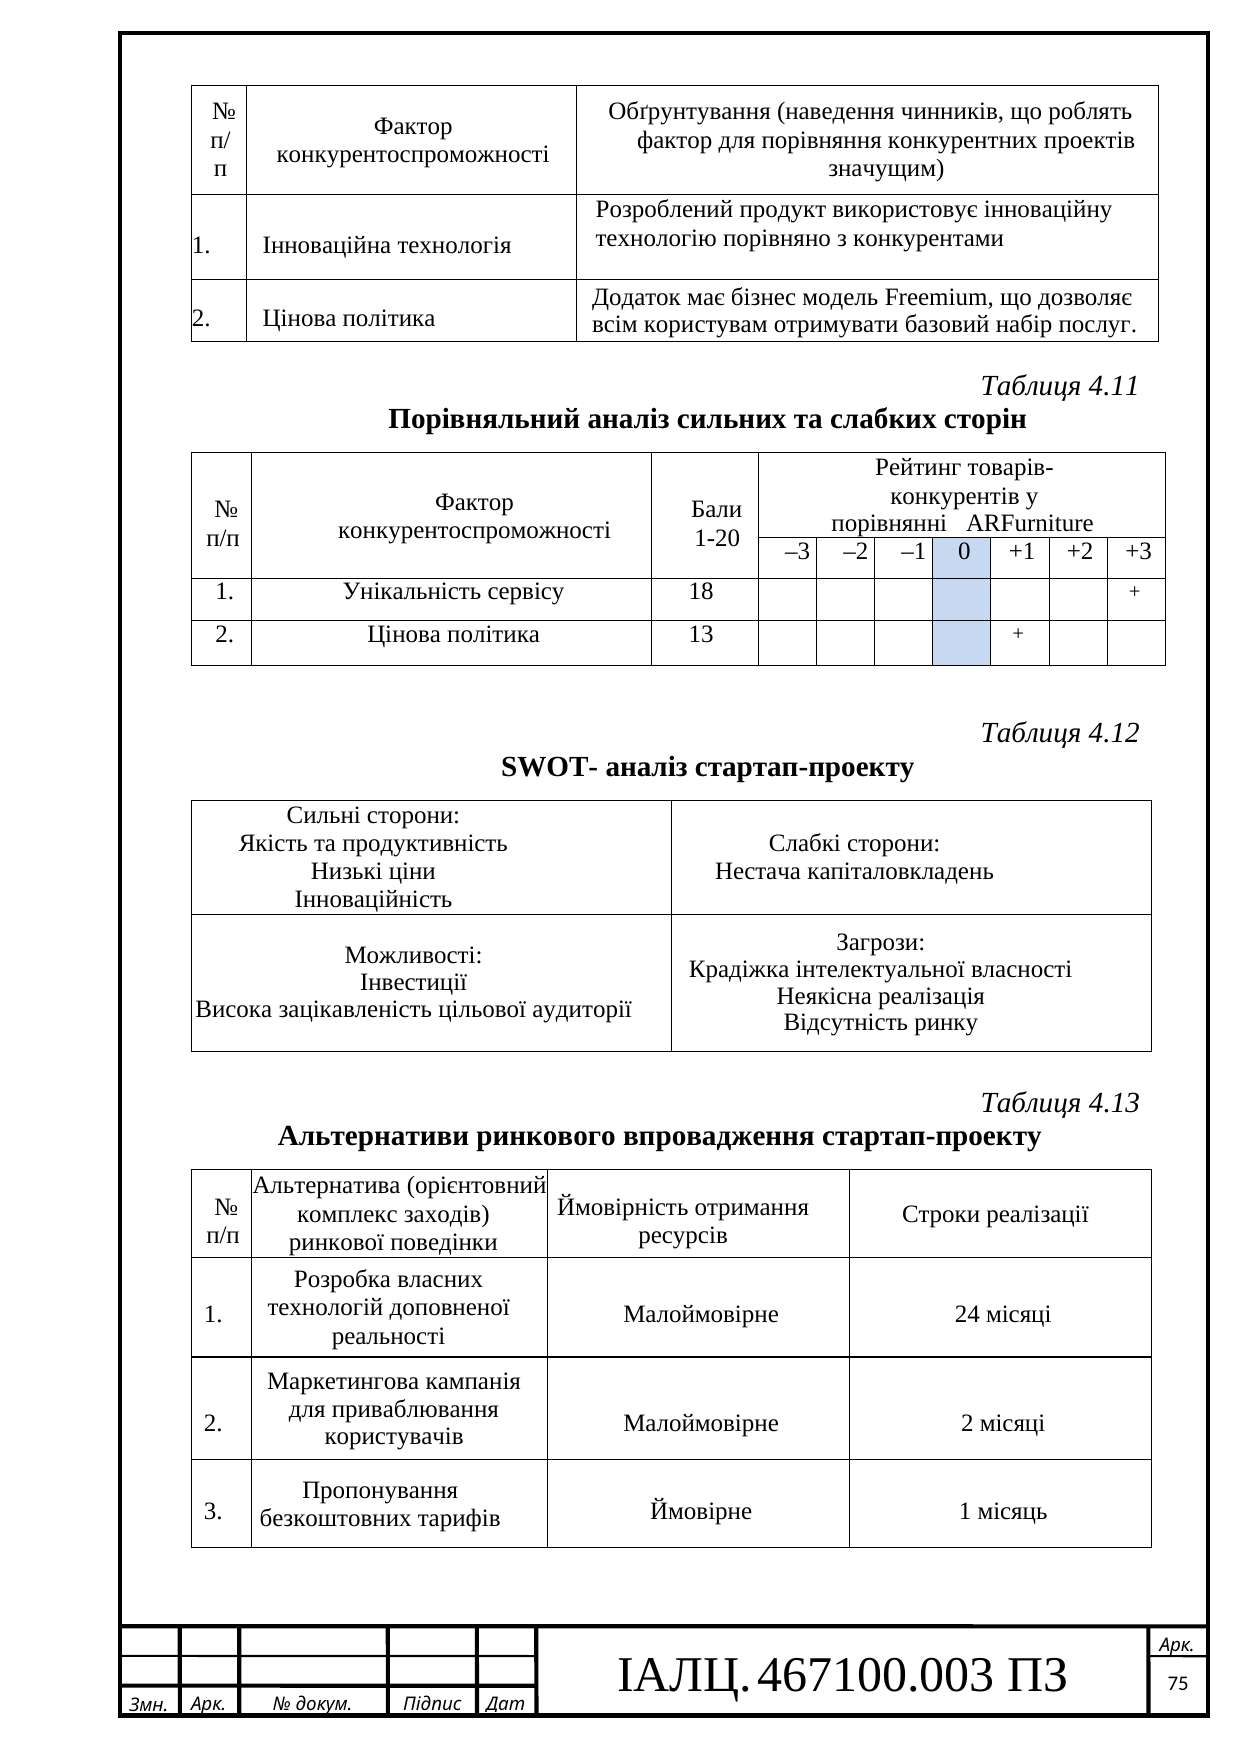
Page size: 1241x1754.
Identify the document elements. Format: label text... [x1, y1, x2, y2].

table_cell 2. [192, 1358, 251, 1459]
table_header № п/п [192, 453, 251, 578]
table_header Альтернатива (орієнтовний комплекс заходів) ринкової поведінки [252, 1170, 547, 1257]
table_cell + [1108, 579, 1165, 620]
table_cell –1 [875, 538, 932, 578]
table_cell [875, 621, 932, 665]
table_cell Розробка власних технологій доповненої реальності [252, 1258, 547, 1356]
table_cell Малоймовірне [548, 1358, 849, 1459]
table_cell 2. [192, 621, 251, 665]
table_cell Додаток має бізнес модель Freemium, що дозволяє всім користувам отримувати базовий набір послуг. [577, 280, 1158, 341]
table_cell [1050, 579, 1107, 620]
table_header Сильні сторони: Якість та продуктивність Низькі ціни Інноваційність [192, 801, 671, 913]
table_cell [759, 579, 816, 620]
table_header Обґрунтування (наведення чинників, що роблять фактор для порівняння конкурентних проектів значущим) [577, 86, 1158, 194]
table_header Строки реалізації [850, 1170, 1151, 1257]
table_header Рейтинг товарів-конкурентів у порівнянні ARFurniture [759, 453, 1165, 537]
table_cell [933, 621, 990, 665]
table_header Бали 1-20 [652, 453, 758, 578]
table_cell 1. [192, 195, 246, 279]
table_cell [933, 579, 990, 620]
table_cell Маркетингова кампанія для приваблювання користувачів [252, 1358, 547, 1459]
table_cell Пропонування безкоштовних тарифів [252, 1460, 547, 1547]
table_cell 24 місяці [850, 1258, 1151, 1356]
text Порівняльний аналіз сильних та слабких сторін [273, 401, 1142, 435]
table_cell [817, 621, 874, 665]
table_cell Унікальність сервісу [252, 579, 651, 620]
table_cell Ймовірне [548, 1460, 849, 1547]
table_cell Можливості: Інвестиції Висока зацікавленість цільової аудиторії [192, 915, 671, 1051]
table_header № п/п [192, 86, 246, 194]
table_cell [1108, 621, 1165, 665]
table_cell [875, 579, 932, 620]
table_header Ймовірність отримання ресурсів [548, 1170, 849, 1257]
table_cell 18 [652, 579, 758, 620]
text Таблиця 4.12 [273, 715, 1142, 749]
table_cell Загрози: Крадіжка інтелектуальної власності Неякісна реалізація Відсутність ринку [672, 915, 1151, 1051]
text Альтернативи ринкового впровадження стартап-проекту [177, 1118, 1142, 1152]
table_cell Розроблений продукт використовує інноваційну технологію порівняно з конкурентами [577, 195, 1158, 279]
table_header № п/п [192, 1170, 251, 1257]
table_cell Малоймовірне [548, 1258, 849, 1356]
table_header Слабкі сторони: Нестача капіталовкладень [672, 801, 1151, 913]
table_cell 13 [652, 621, 758, 665]
table_cell +2 [1050, 538, 1107, 578]
table_cell [1050, 621, 1107, 665]
table_cell 2. [192, 280, 246, 341]
table_cell Цінова політика [252, 621, 651, 665]
text Таблиця 4.13 [177, 1085, 1142, 1118]
table_header Фактор конкурентоспроможності [252, 453, 651, 578]
table_cell [991, 579, 1049, 620]
table_cell +3 [1108, 538, 1165, 578]
table_cell 0 [933, 538, 990, 578]
table_cell 1. [192, 1258, 251, 1356]
table_cell +1 [991, 538, 1049, 578]
table_cell 1 місяць [850, 1460, 1151, 1547]
table_cell –2 [817, 538, 874, 578]
table_cell –3 [759, 538, 816, 578]
text Таблиця 4.11 [273, 368, 1142, 401]
table_header Фактор конкурентоспроможності [247, 86, 576, 194]
table_cell 1. [192, 579, 251, 620]
table_cell 2 місяці [850, 1358, 1151, 1459]
table_cell + [991, 621, 1049, 665]
table_cell 3. [192, 1460, 251, 1547]
table_cell [759, 621, 816, 665]
table_cell [817, 579, 874, 620]
table_cell Інноваційна технологія [247, 195, 576, 279]
text SWOT- аналіз стартап-проекту [273, 749, 1142, 782]
table_cell Цінова політика [247, 280, 576, 341]
